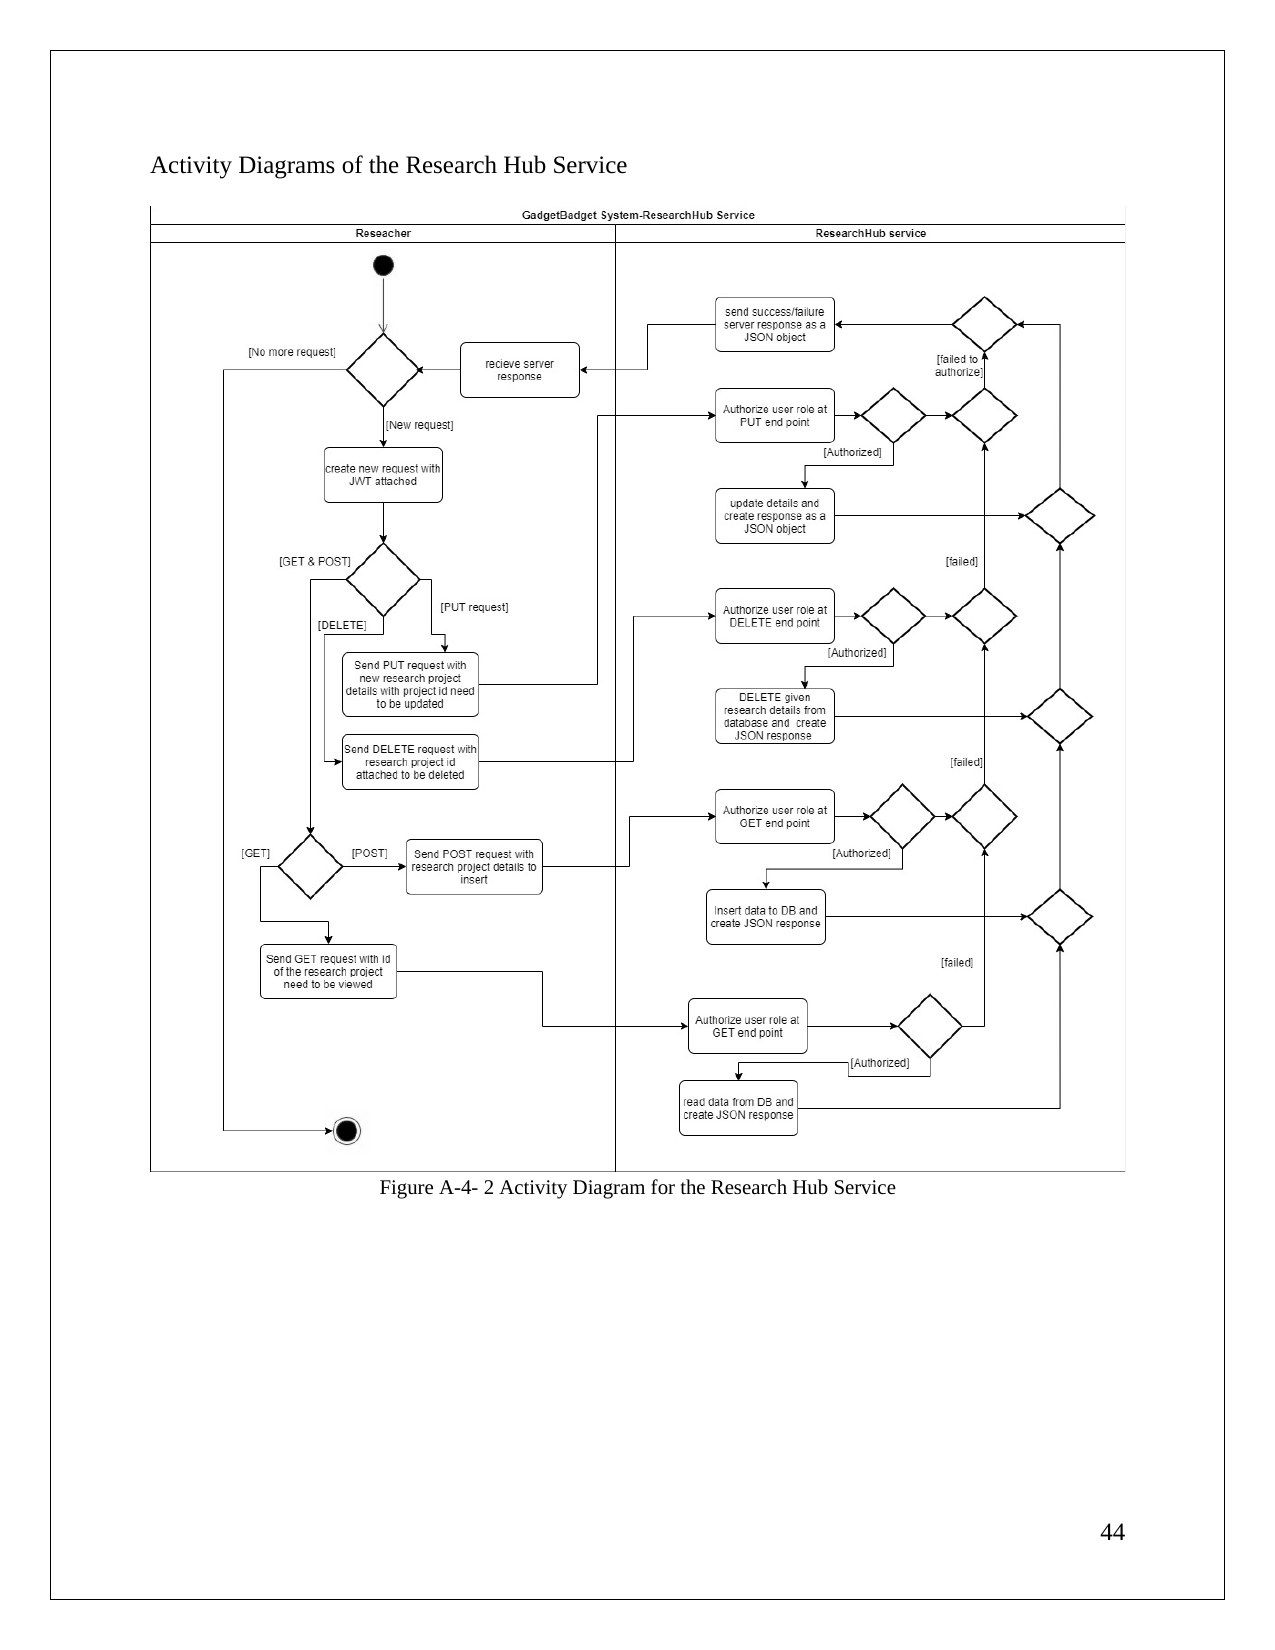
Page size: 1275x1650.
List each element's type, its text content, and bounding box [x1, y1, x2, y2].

text Activity Diagrams of the Research Hub Service [150, 150, 1125, 179]
